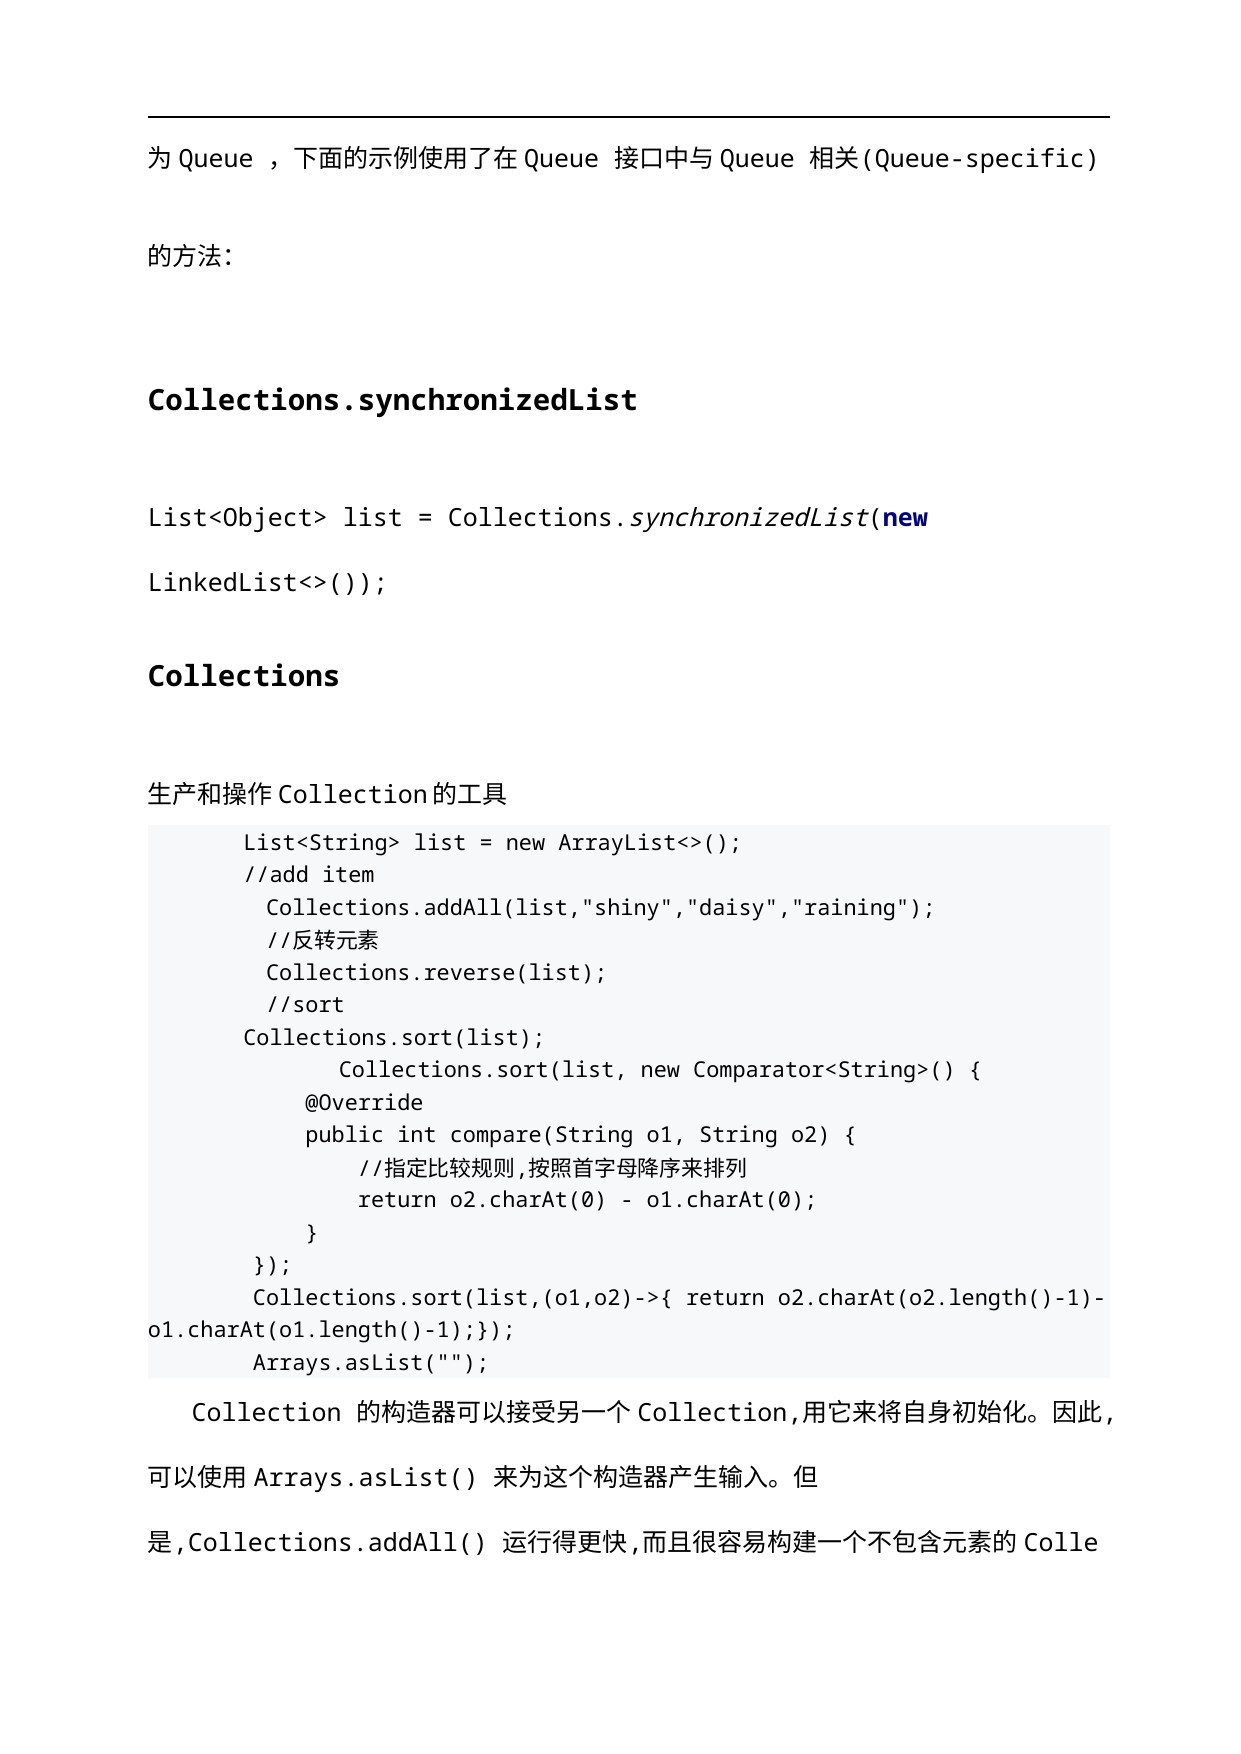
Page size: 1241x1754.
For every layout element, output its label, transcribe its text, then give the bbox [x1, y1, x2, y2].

text //反转元素 [148, 923, 1110, 955]
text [148, 124, 1110, 287]
text Arrays.asList(""); [148, 1345, 1110, 1378]
text List<String> list = new ArrayList<>(); [148, 825, 1110, 858]
text 生产和操作Collection的工具 [148, 760, 1110, 825]
text }); [148, 1248, 1110, 1280]
text Collections.sort(list); [148, 1020, 1110, 1053]
text @Override [148, 1085, 1110, 1118]
subtitle Collections.synchronizedList [148, 366, 1110, 431]
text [148, 1378, 1110, 1573]
text Collections.sort(list, new Comparator<String>() { [148, 1053, 1110, 1085]
text //add item [148, 858, 1110, 890]
text Collections.reverse(list); [148, 955, 1110, 988]
subtitle Collections [148, 643, 1110, 708]
text return o2.charAt(0) - o1.charAt(0); [148, 1183, 1110, 1215]
text } [148, 1215, 1110, 1248]
text Collections.addAll(list,"shiny","daisy","raining"); [148, 890, 1110, 923]
text public int compare(String o1, String o2) { [148, 1118, 1110, 1150]
text Collections.sort(list,(o1,o2)->{ return o2.charAt(o2.length()-1)-o1.charAt(o1.length()-1);}); [148, 1280, 1110, 1345]
text //sort [148, 988, 1110, 1020]
text List<Object> list = Collections.synchronizedList(new LinkedList<>()); [148, 484, 1110, 614]
text //指定比较规则,按照首字母降序来排列 [148, 1150, 1110, 1183]
